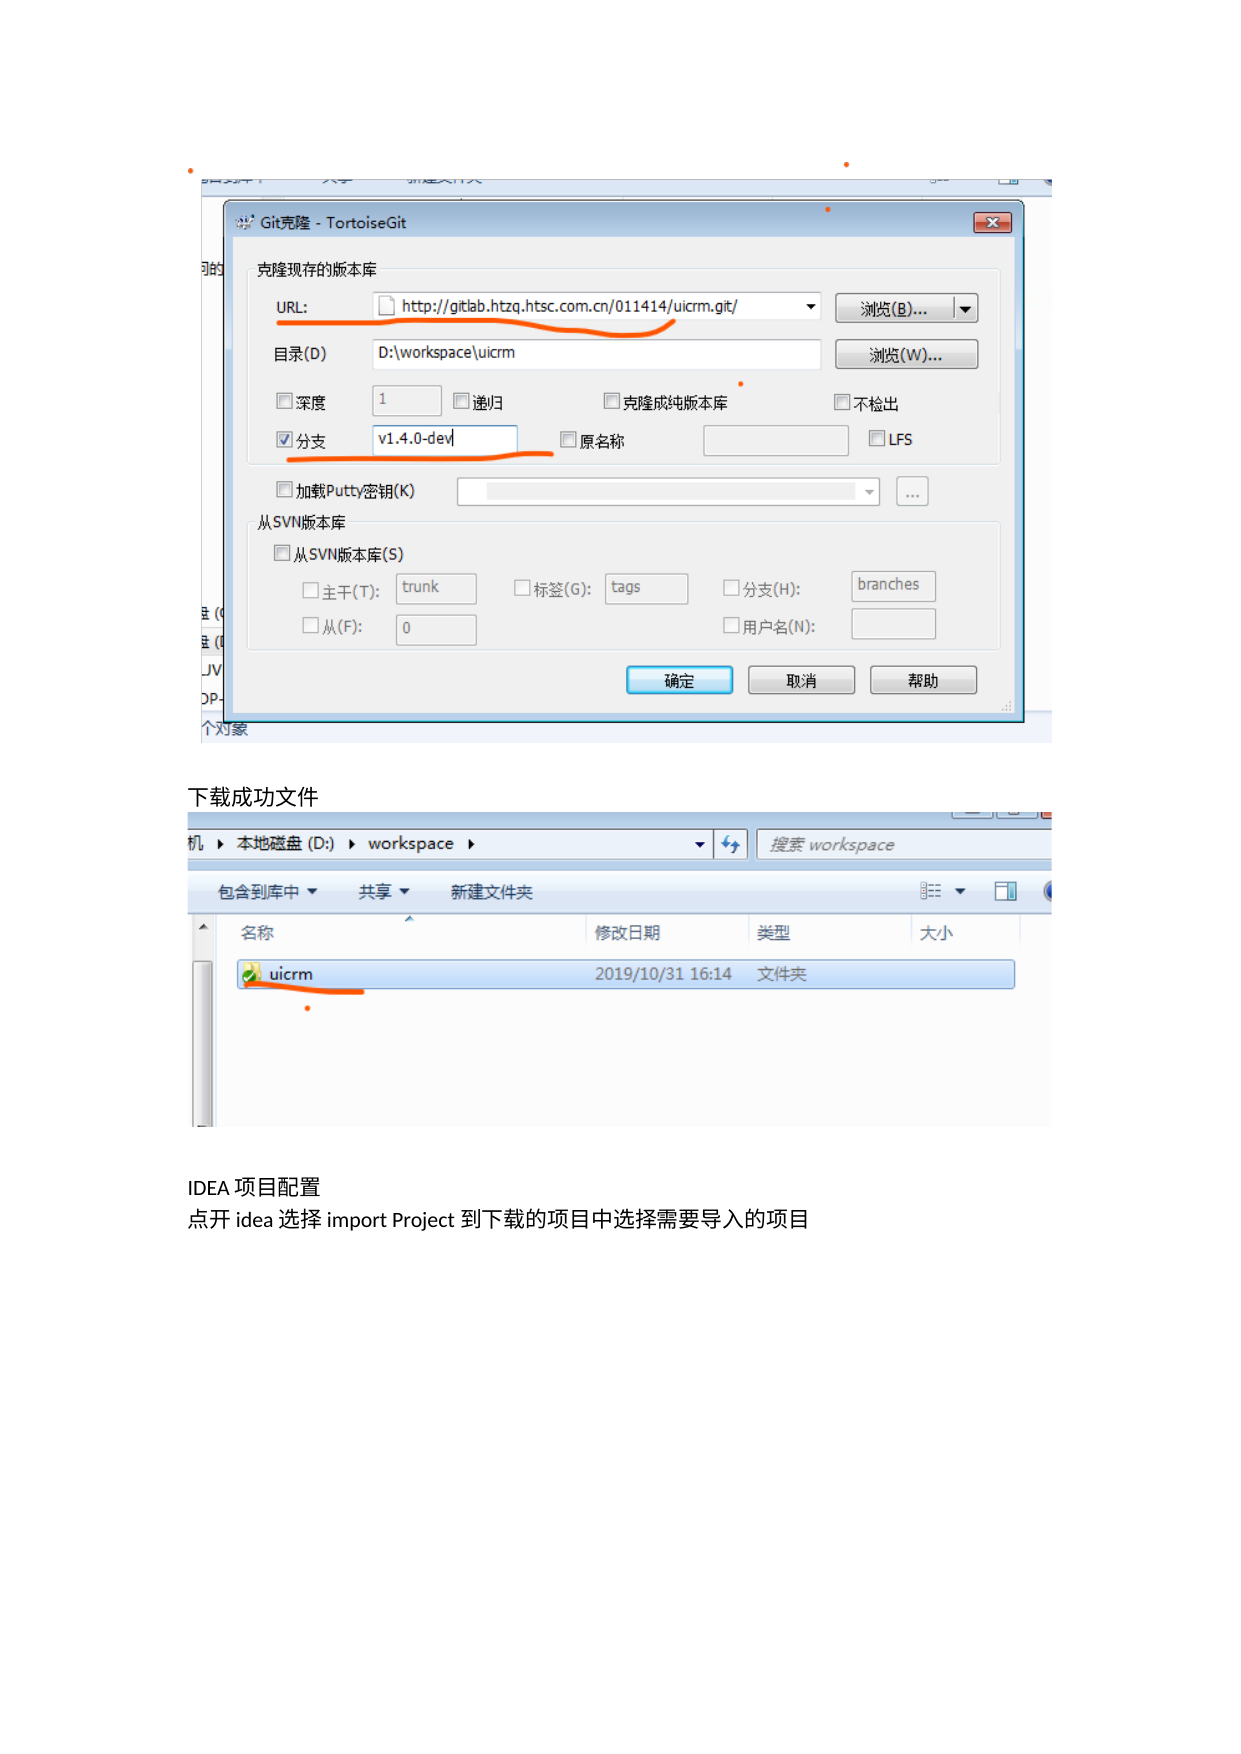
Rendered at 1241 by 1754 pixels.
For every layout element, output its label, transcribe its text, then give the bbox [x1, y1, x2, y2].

picture [187, 812, 1052, 1127]
picture [187, 162, 1052, 743]
list IDEA项目配置 [187, 1169, 1053, 1202]
list 点开idea 选择import Project 到下载的项目中选择需要导入的项目 [187, 1202, 1053, 1234]
list 下载成功文件 [187, 779, 1053, 812]
